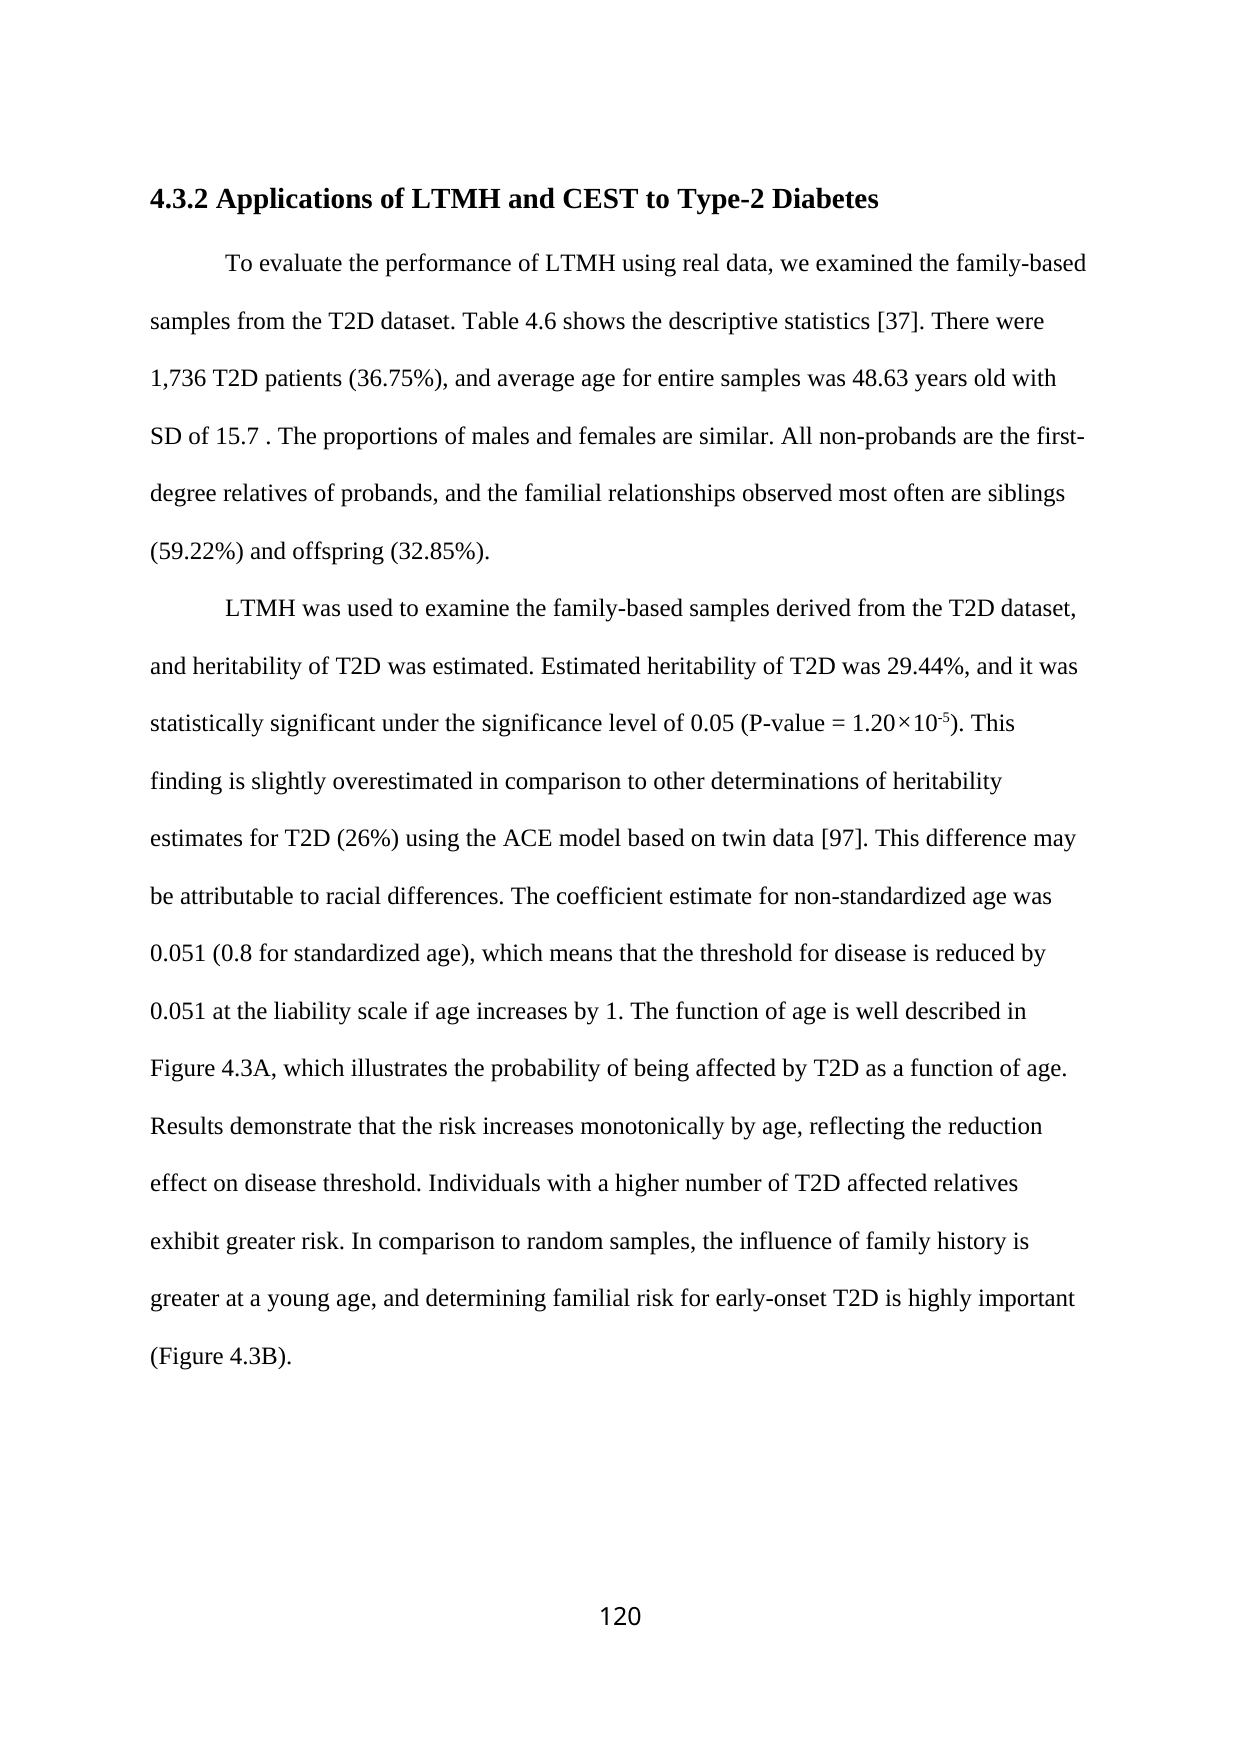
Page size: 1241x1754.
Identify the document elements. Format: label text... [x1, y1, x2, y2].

text LTMH was used to examine the family-based samples derived from the T2D dataset, and heritability of T2D was estimated. Estimated heritability of T2D was 29.44%, and it was statistically significant under the significance level of 0.05 (P-value = 1.2010-5). This finding is slightly overestimated in comparison to other determinations of heritability estimates for T2D (26%) using the ACE model based on twin data [97]. This difference may be attributable to racial differences. The coefficient estimate for non-standardized age was 0.051 (0.8 for standardized age), which means that the threshold for disease is reduced by 0.051 at the liability scale if age increases by 1. The function of age is well described in Figure 4.3A, which illustrates the probability of being affected by T2D as a function of age. Results demonstrate that the risk increases monotonically by age, reflecting the reduction effect on disease threshold. Individuals with a higher number of T2D affected relatives exhibit greater risk. In comparison to random samples, the influence of family history is greater at a young age, and determining familial risk for early-onset T2D is highly important (Figure 4.3B). [150, 593, 1090, 1370]
text To evaluate the performance of LTMH using real data, we examined the family-based samples from the T2D dataset. Table 4.6 shows the descriptive statistics [37]. There were 1,736 T2D patients (36.75%), and average age for entire samples was 48.63 years old with SD of 15.7 . The proportions of males and females are similar. All non-probands are the first-degree relatives of probands, and the familial relationships observed most often are siblings (59.22%) and offspring (32.85%). [150, 248, 1090, 565]
subtitle 4.3.2 Applications of LTMH and CEST to Type-2 Diabetes [150, 181, 1090, 215]
